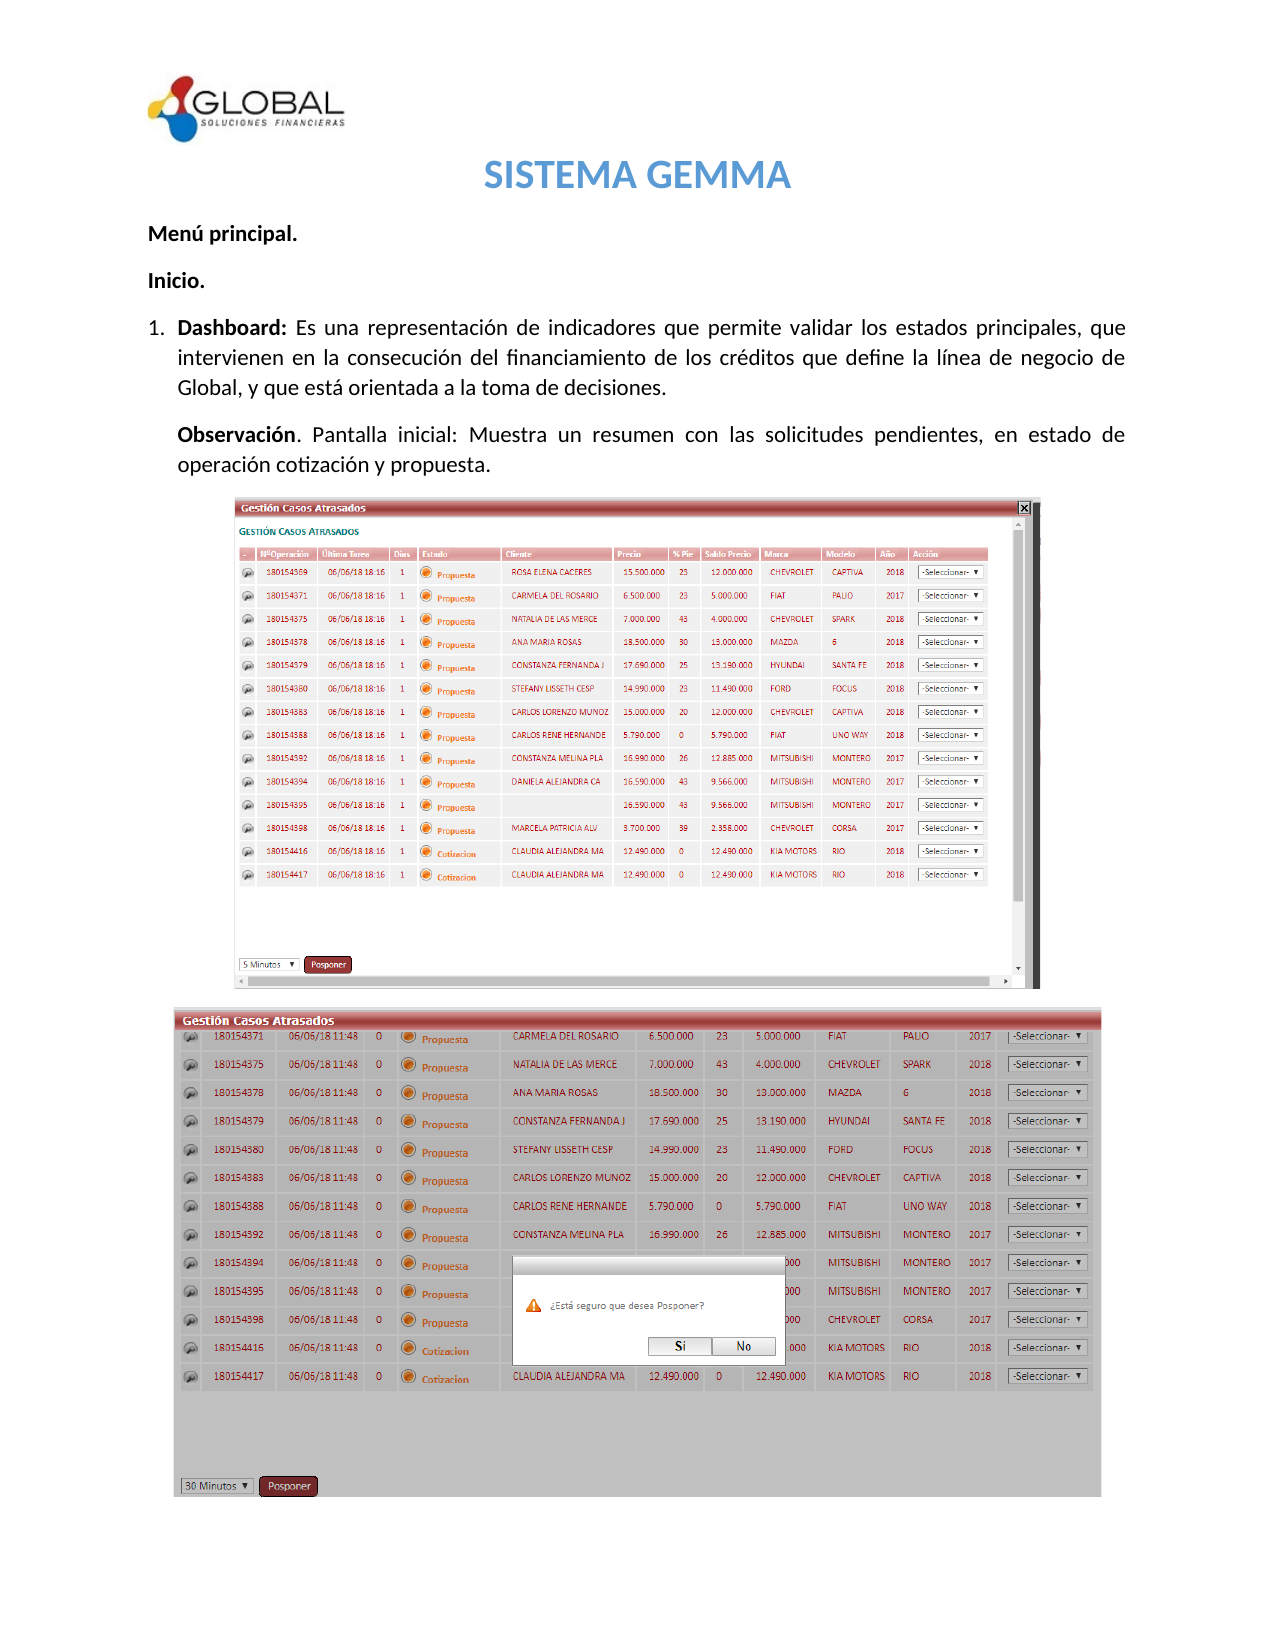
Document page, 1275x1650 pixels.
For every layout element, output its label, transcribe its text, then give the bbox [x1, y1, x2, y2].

list Dashboard: Es una representación de indicadores que permite validar los estados principales, que intervienen en la consecución del financiamiento de los créditos que define la línea de negocio de Global, y que está orientada a la toma de decisiones. [148, 313, 1127, 401]
text Observación. Pantalla inicial: Muestra un resumen con las solicitudes pendientes, en estado de operación cotización y propuesta. [177, 420, 1127, 478]
picture [147, 73, 1065, 145]
text Menú principal. [148, 219, 1127, 247]
text Inicio. [148, 266, 1127, 294]
picture [173, 1007, 1102, 1497]
picture [234, 497, 1041, 989]
text SISTEMA GEMMA [148, 148, 1127, 198]
